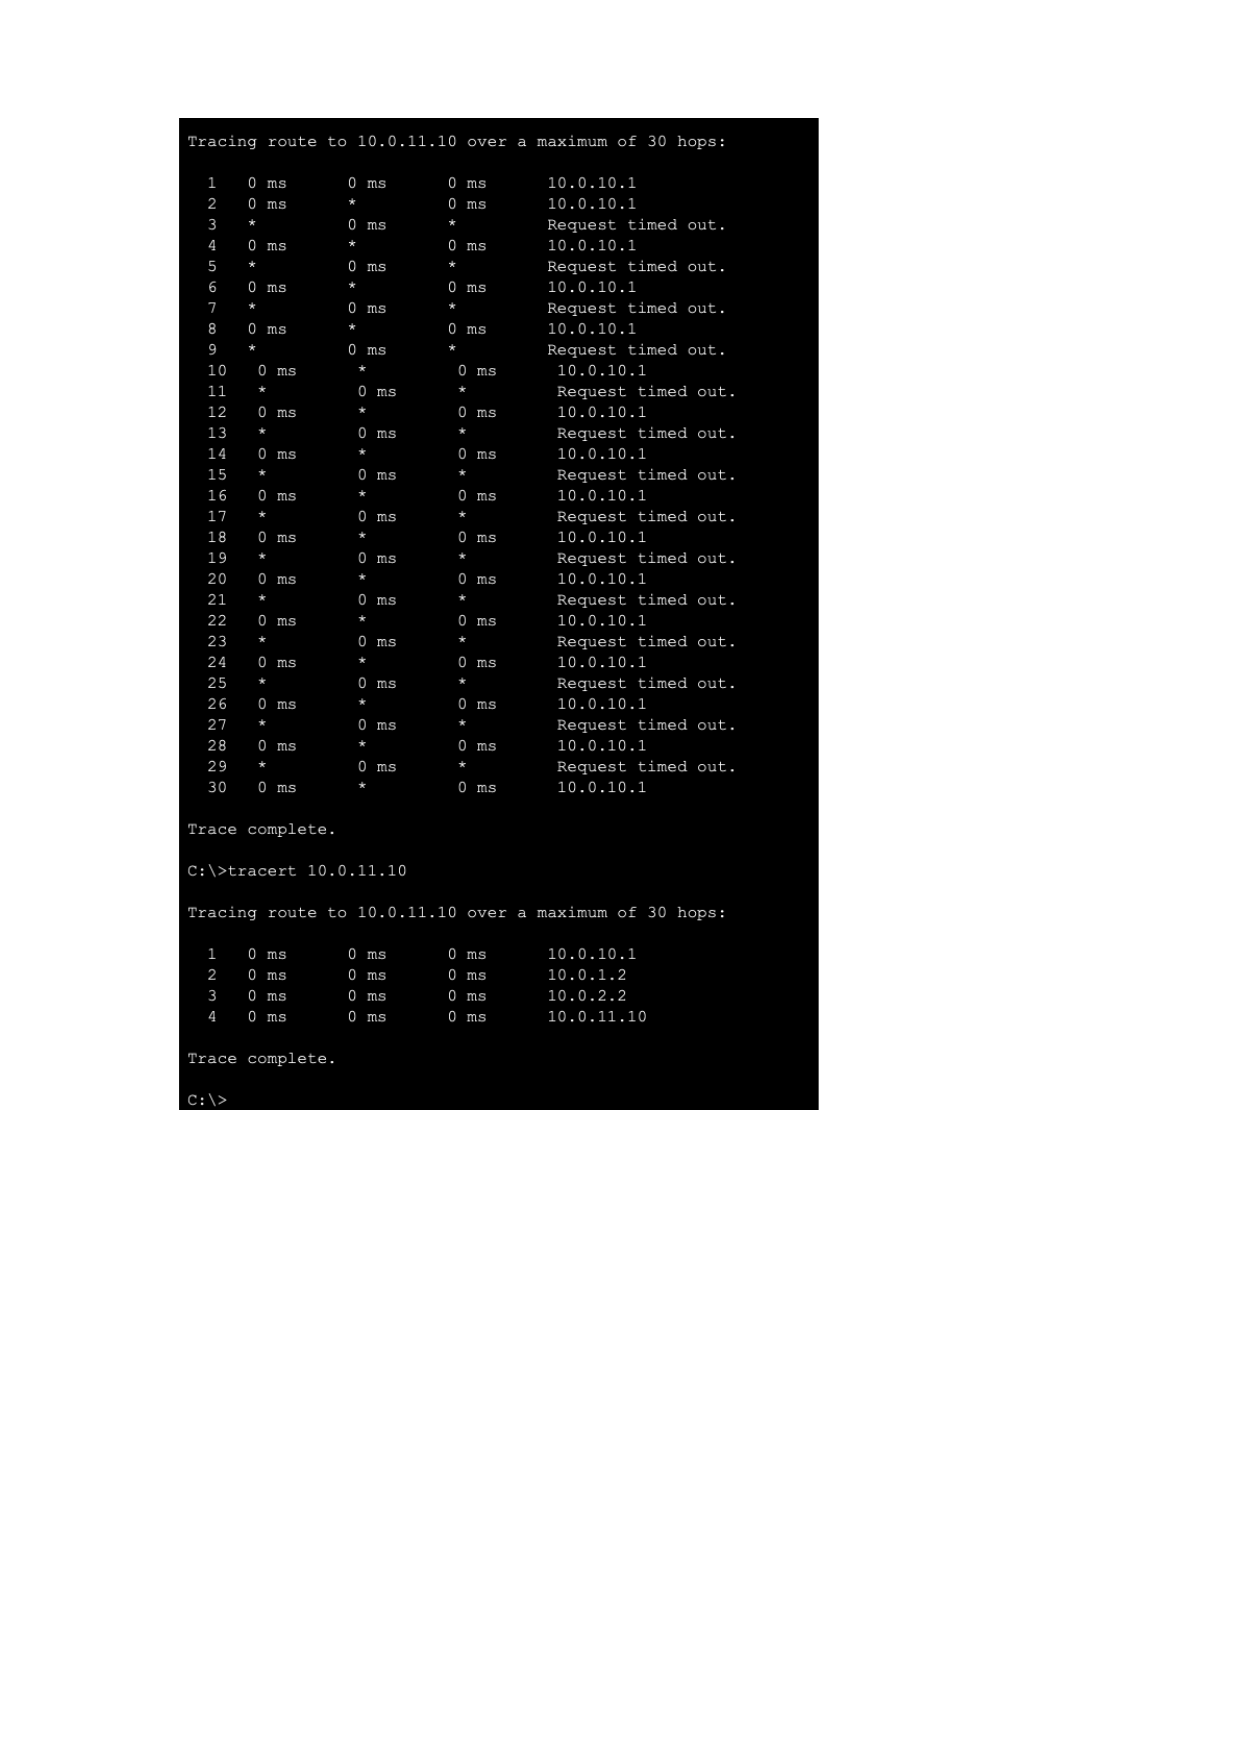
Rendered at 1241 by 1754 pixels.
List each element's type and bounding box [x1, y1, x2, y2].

picture [177, 118, 819, 1110]
